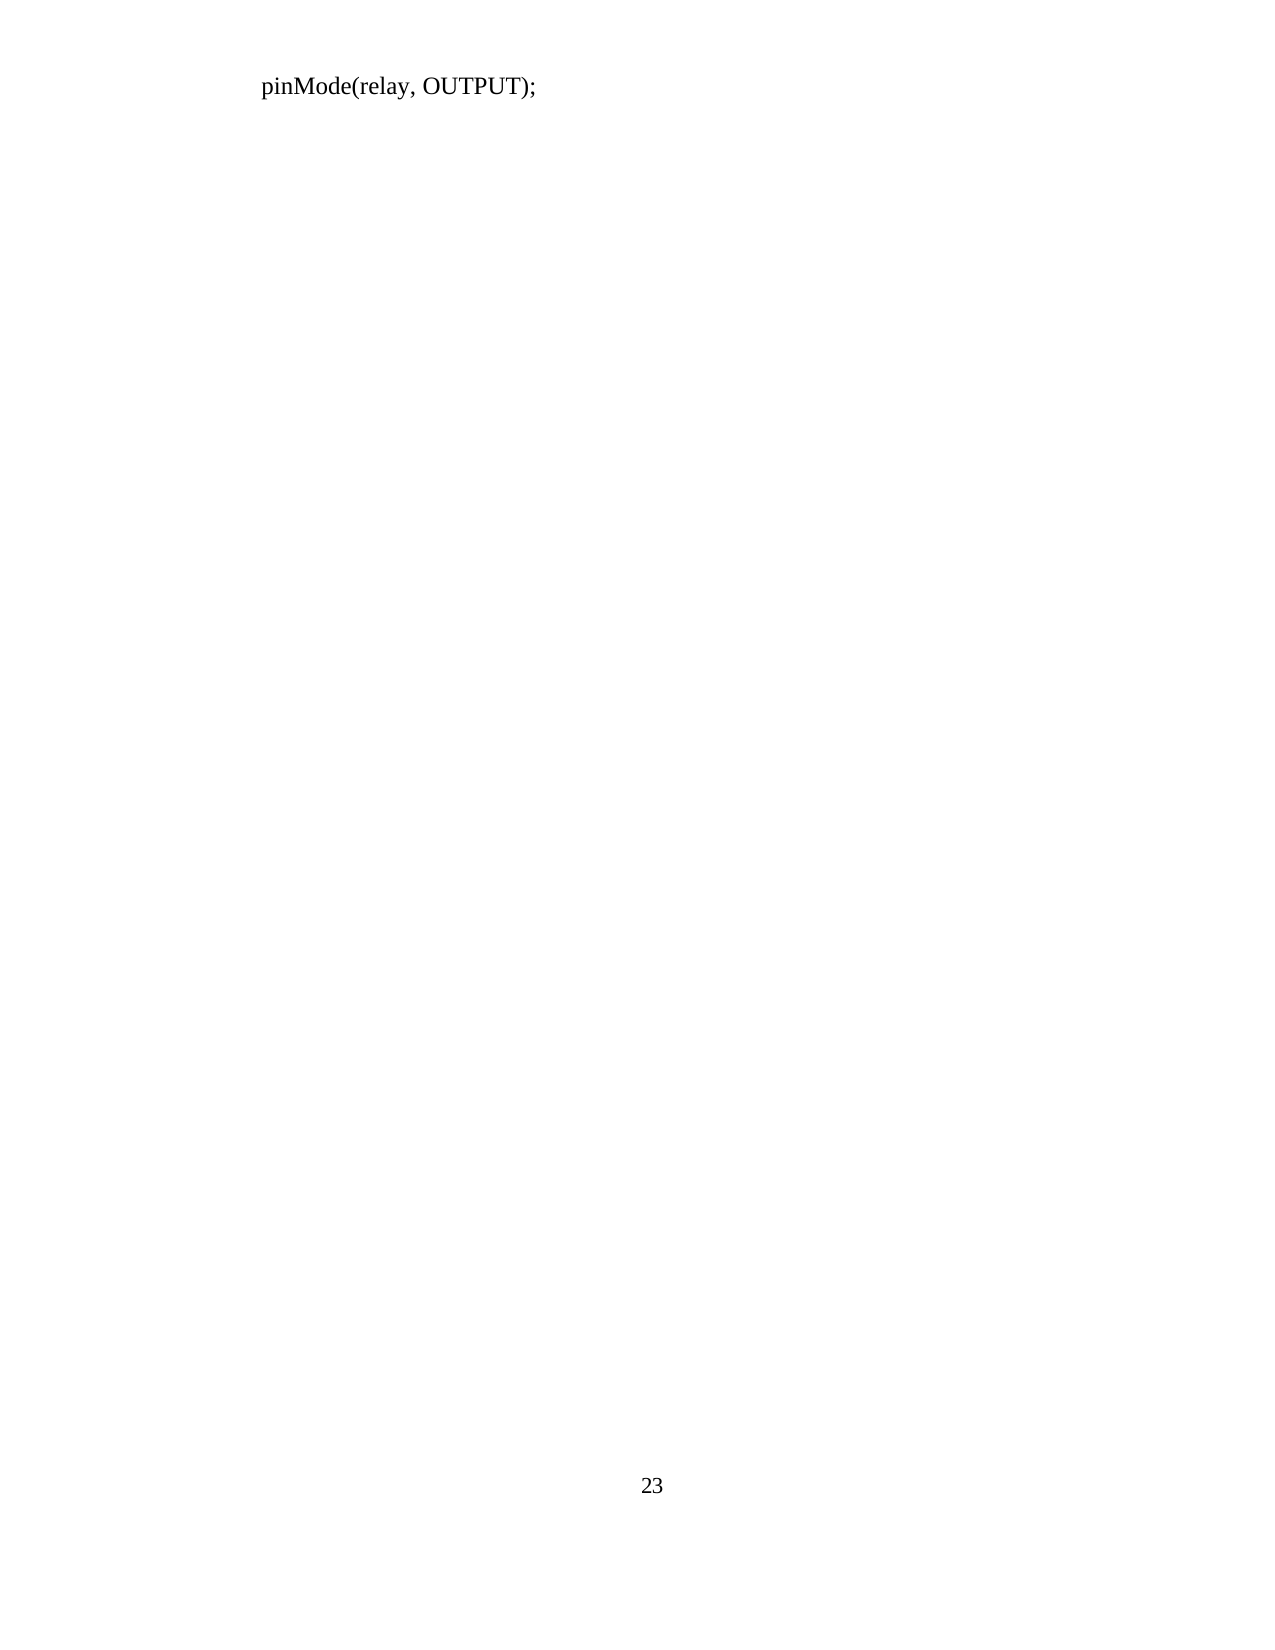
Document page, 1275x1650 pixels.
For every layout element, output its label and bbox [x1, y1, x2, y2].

text [261, 71, 537, 99]
